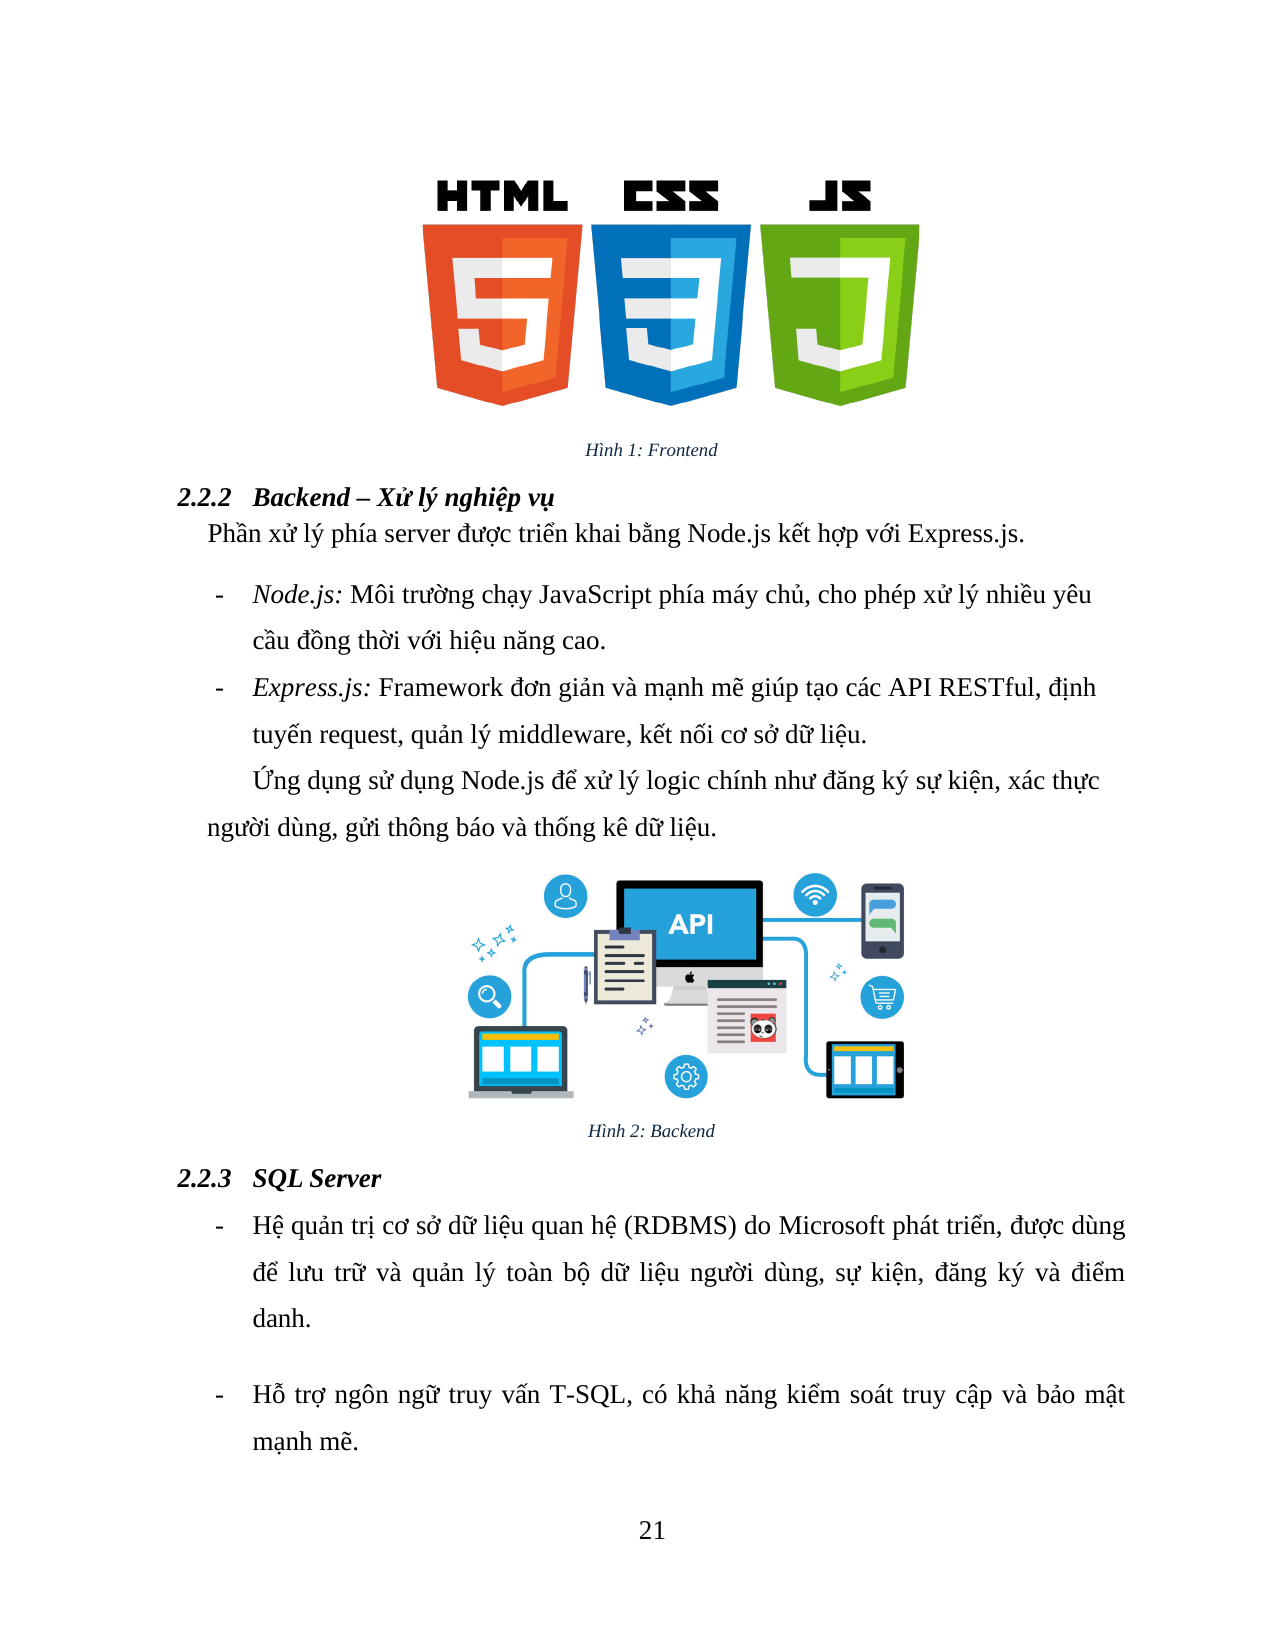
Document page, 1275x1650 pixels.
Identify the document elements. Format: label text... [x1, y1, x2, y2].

text Hình 1: Frontend [177, 439, 1127, 460]
text Hình 2: Backend [177, 1120, 1127, 1142]
list Node.js: Môi trường chạy JavaScript phía máy chủ, cho phép xử lý nhiều yêu cầu đồng thời với hiệu năng cao. [215, 578, 1127, 656]
picture [441, 857, 938, 1106]
list Hệ quản trị cơ sở dữ liệu quan hệ (RDBMS) do Microsoft phát triển, được dùng để lưu trữ và quản lý toàn bộ dữ liệu người dùng, sự kiện, đăng ký và điểm danh. [215, 1209, 1127, 1334]
text Ứng dụng sử dụng Node.js để xử lý logic chính như đăng ký sự kiện, xác thực người dùng, gửi thông báo và thống kê dữ liệu. [207, 764, 1127, 842]
list Express.js: Framework đơn giản và mạnh mẽ giúp tạo các API RESTful, định tuyến request, quản lý middleware, kết nối cơ sở dữ liệu. [215, 671, 1127, 749]
list Hỗ trợ ngôn ngữ truy vấn T-SQL, có khả năng kiểm soát truy cập và bảo mật mạnh mẽ. [215, 1378, 1127, 1456]
picture [422, 147, 920, 439]
list Phần xử lý phía server được triển khai bằng Node.js kết hợp với Express.js. [207, 517, 1127, 548]
subtitle SQL Server [177, 1162, 1127, 1194]
subtitle Backend – Xử lý nghiệp vụ [177, 481, 1127, 512]
